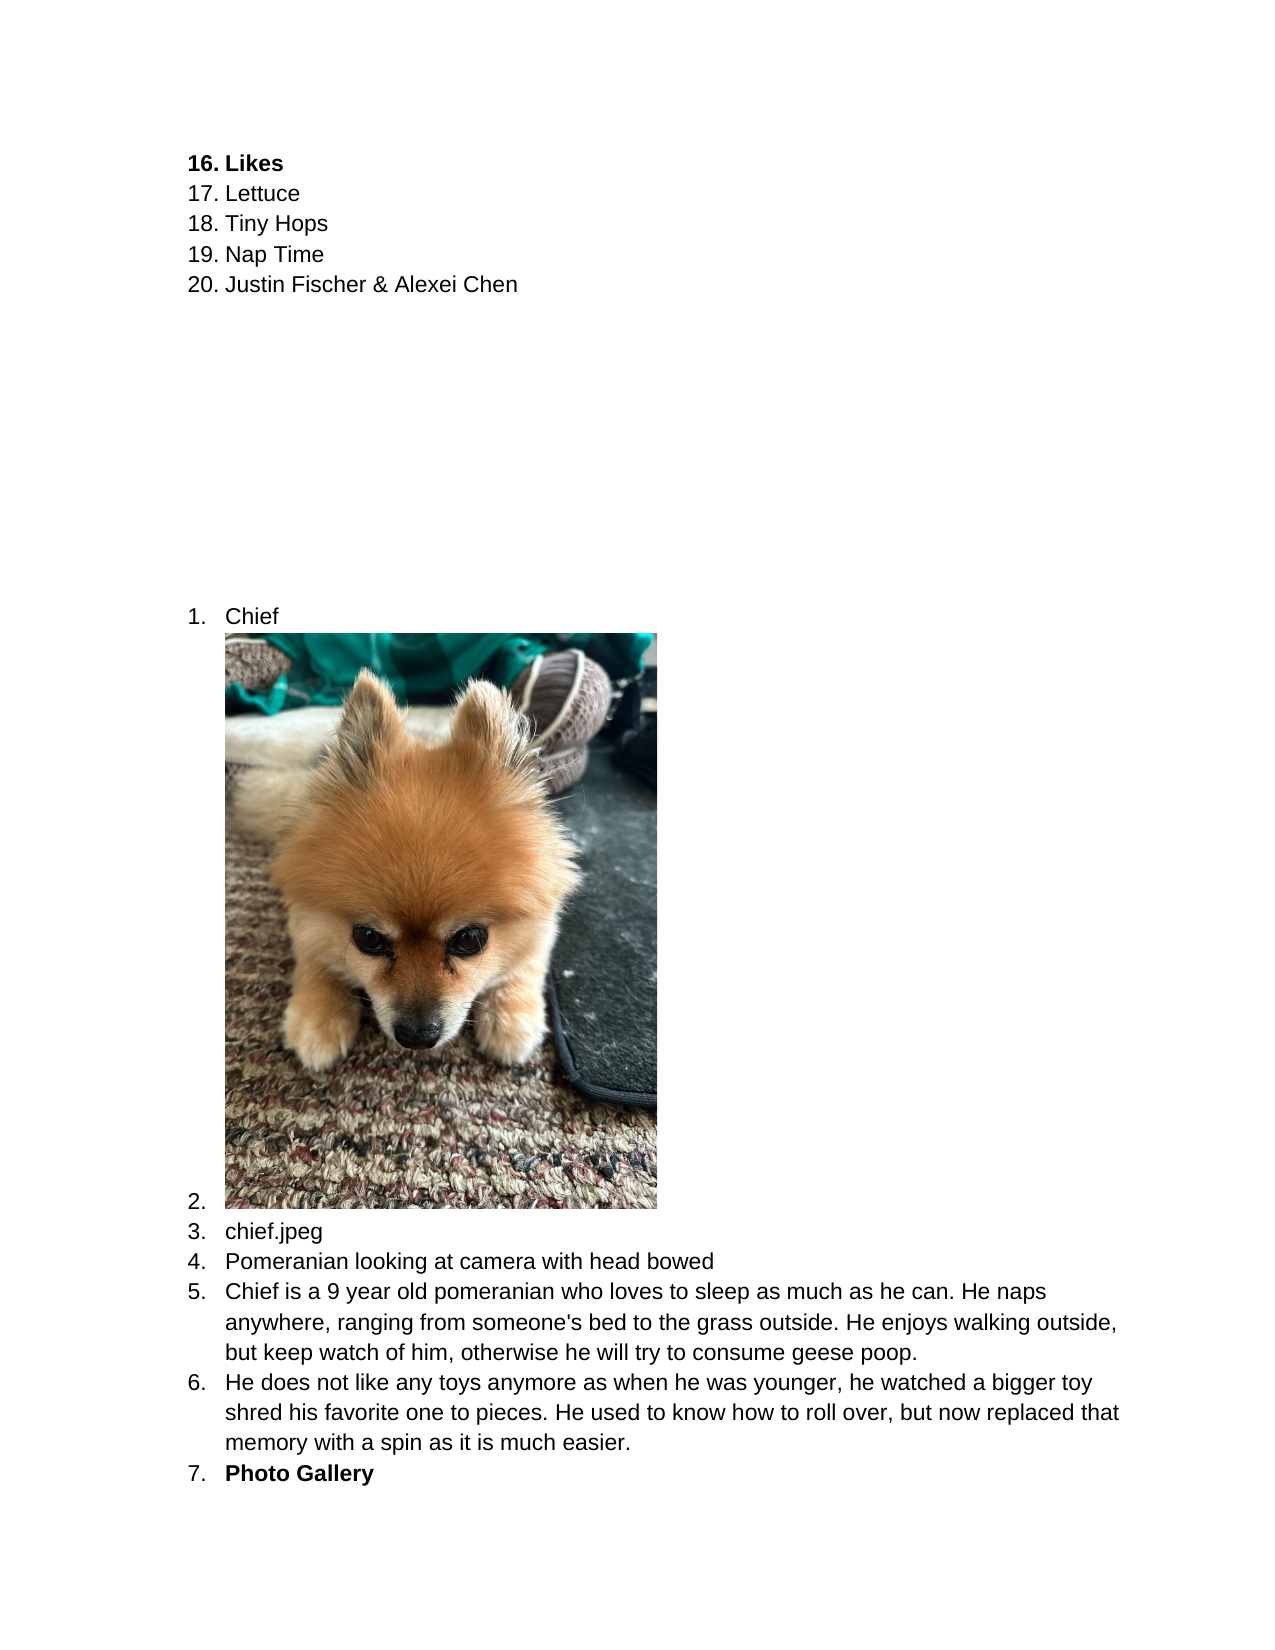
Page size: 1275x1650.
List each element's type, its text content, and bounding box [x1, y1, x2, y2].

list Chief [187, 603, 1125, 629]
list Chief is a 9 year old pomeranian who loves to sleep as much as he can. He naps anywhere, ranging from someone's bed to the grass outside. He enjoys walking outside, but keep watch of him, otherwise he will try to consume geese poop. [187, 1278, 1125, 1365]
list Nap Time [187, 241, 1125, 267]
list Photo Gallery [187, 1459, 1125, 1486]
list Lettuce [187, 180, 1125, 207]
list chief.jpeg [187, 1218, 1125, 1244]
list He does not like any toys anymore as when he was younger, he watched a bigger toy shred his favorite one to pieces. He used to know how to roll over, but now replaced that memory with a spin as it is much easier. [187, 1369, 1125, 1456]
list Tiny Hops [187, 210, 1125, 237]
list Justin Fischer & Alexei Chen [187, 271, 1125, 297]
list Likes [187, 150, 1125, 176]
list Pomeranian looking at camera with head bowed [187, 1248, 1125, 1274]
picture [225, 633, 658, 1209]
